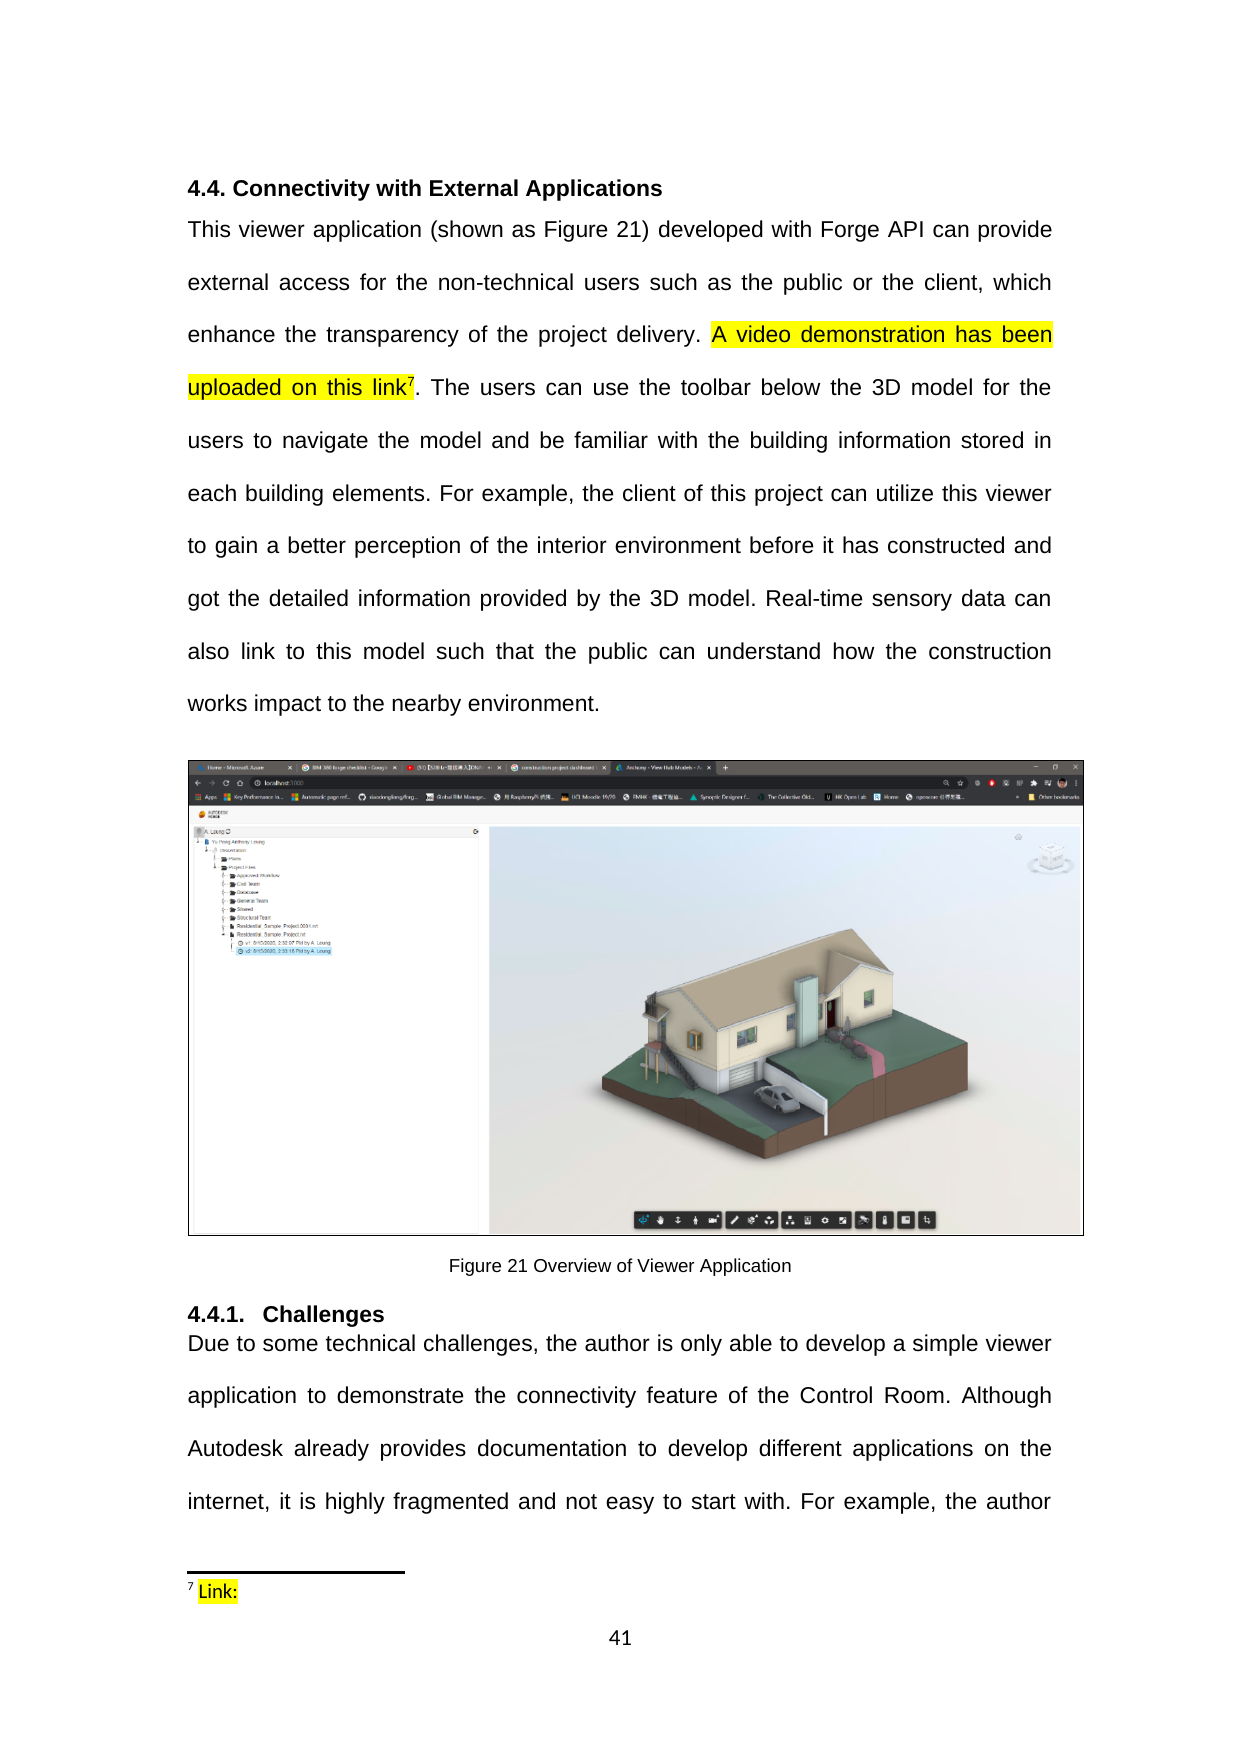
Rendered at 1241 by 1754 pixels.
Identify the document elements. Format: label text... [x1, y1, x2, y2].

text Figure 21 Overview of Viewer Application [187, 1254, 1053, 1276]
subtitle Challenges [187, 1301, 1053, 1327]
text This viewer application (shown as Figure 21) developed with Forge API can provide external access for the non-technical users such as the public or the client, which enhance the transparency of the project delivery. A video demonstration has been uploaded on this link. The users can use the toolbar below the 3D model for the users to navigate the model and be familiar with the building information stored in each building elements. For example, the client of this project can utilize this viewer to gain a better perception of the interior environment before it has constructed and got the detailed information provided by the 3D model. Real-time sensory data can also link to this model such that the public can understand how the construction works impact to the nearby environment. [187, 216, 1053, 717]
subtitle Connectivity with External Applications [187, 175, 1053, 201]
picture [189, 761, 1083, 1235]
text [187, 1329, 1053, 1514]
